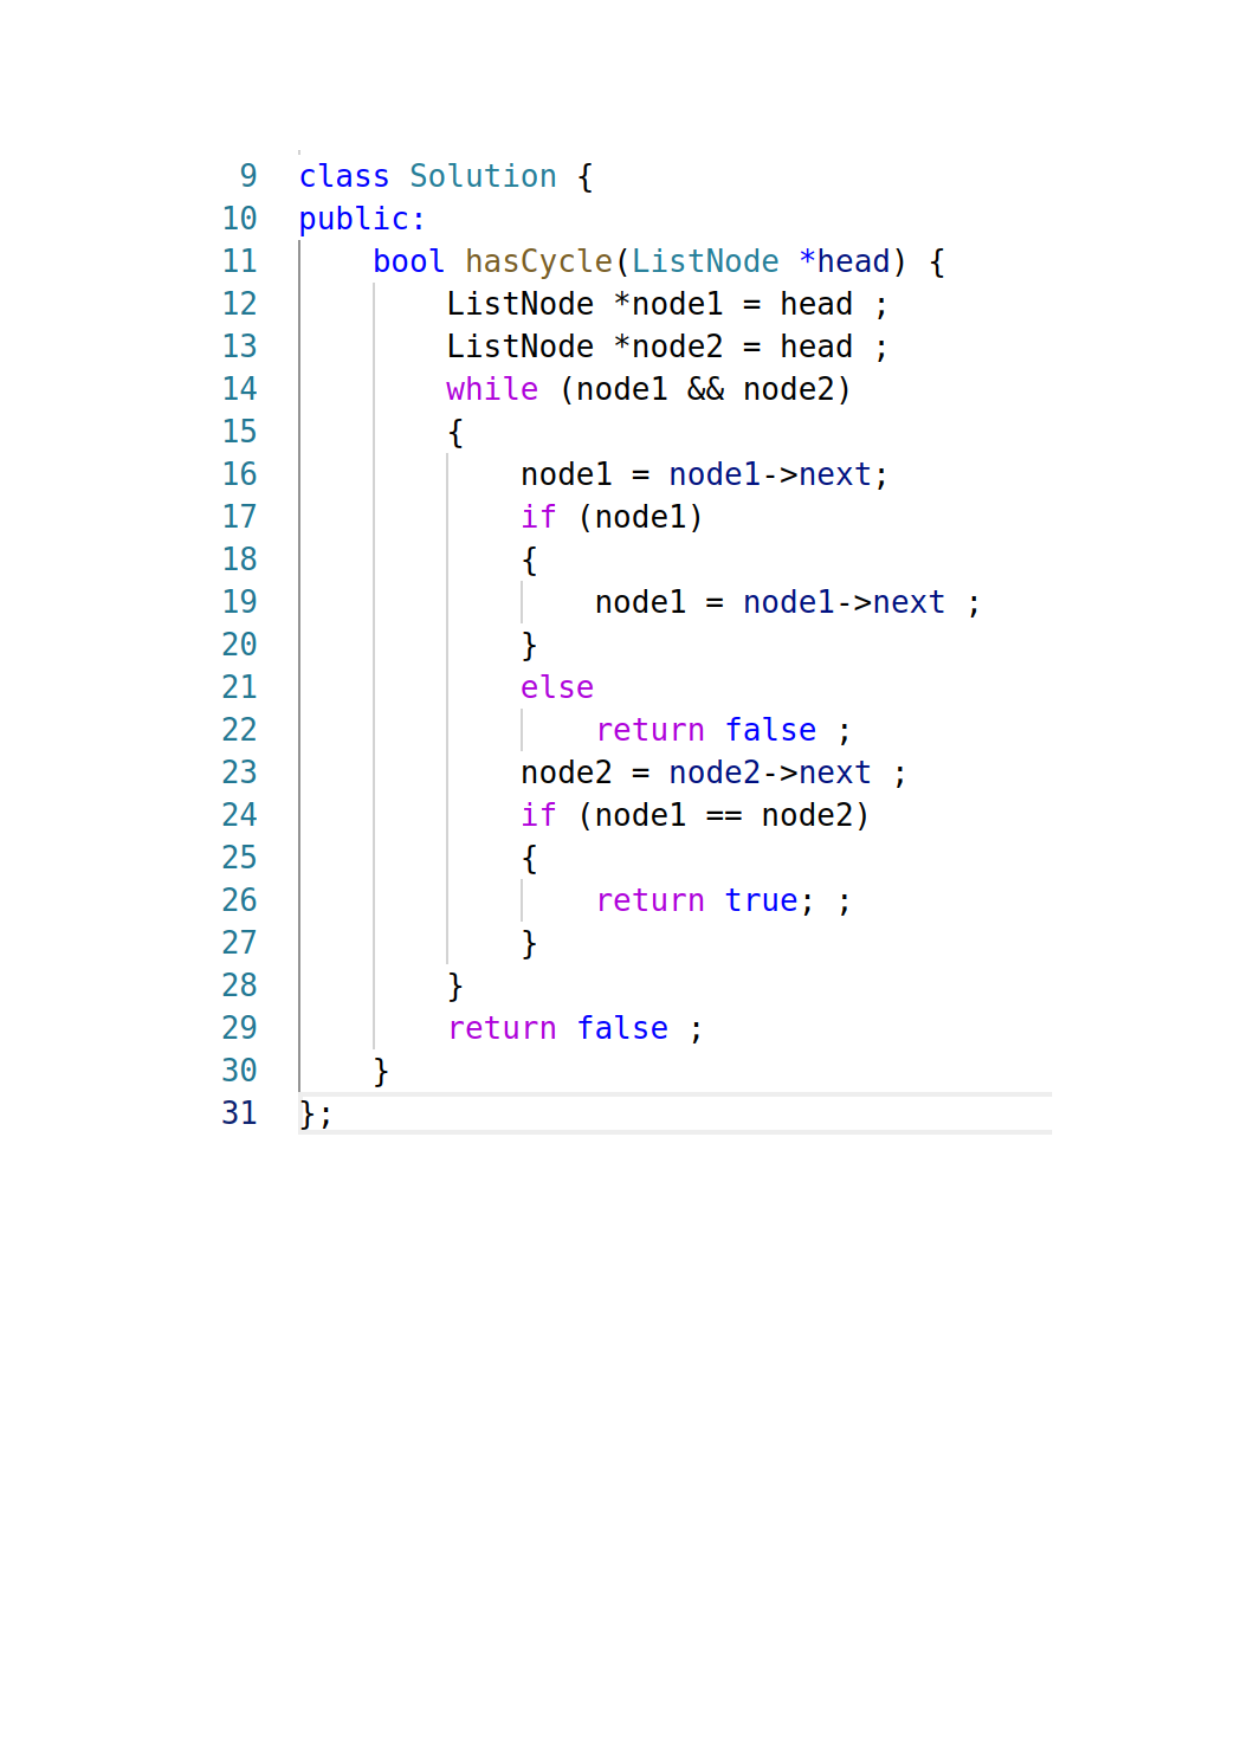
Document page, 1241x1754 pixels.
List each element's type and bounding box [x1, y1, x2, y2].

picture [187, 150, 1053, 1156]
